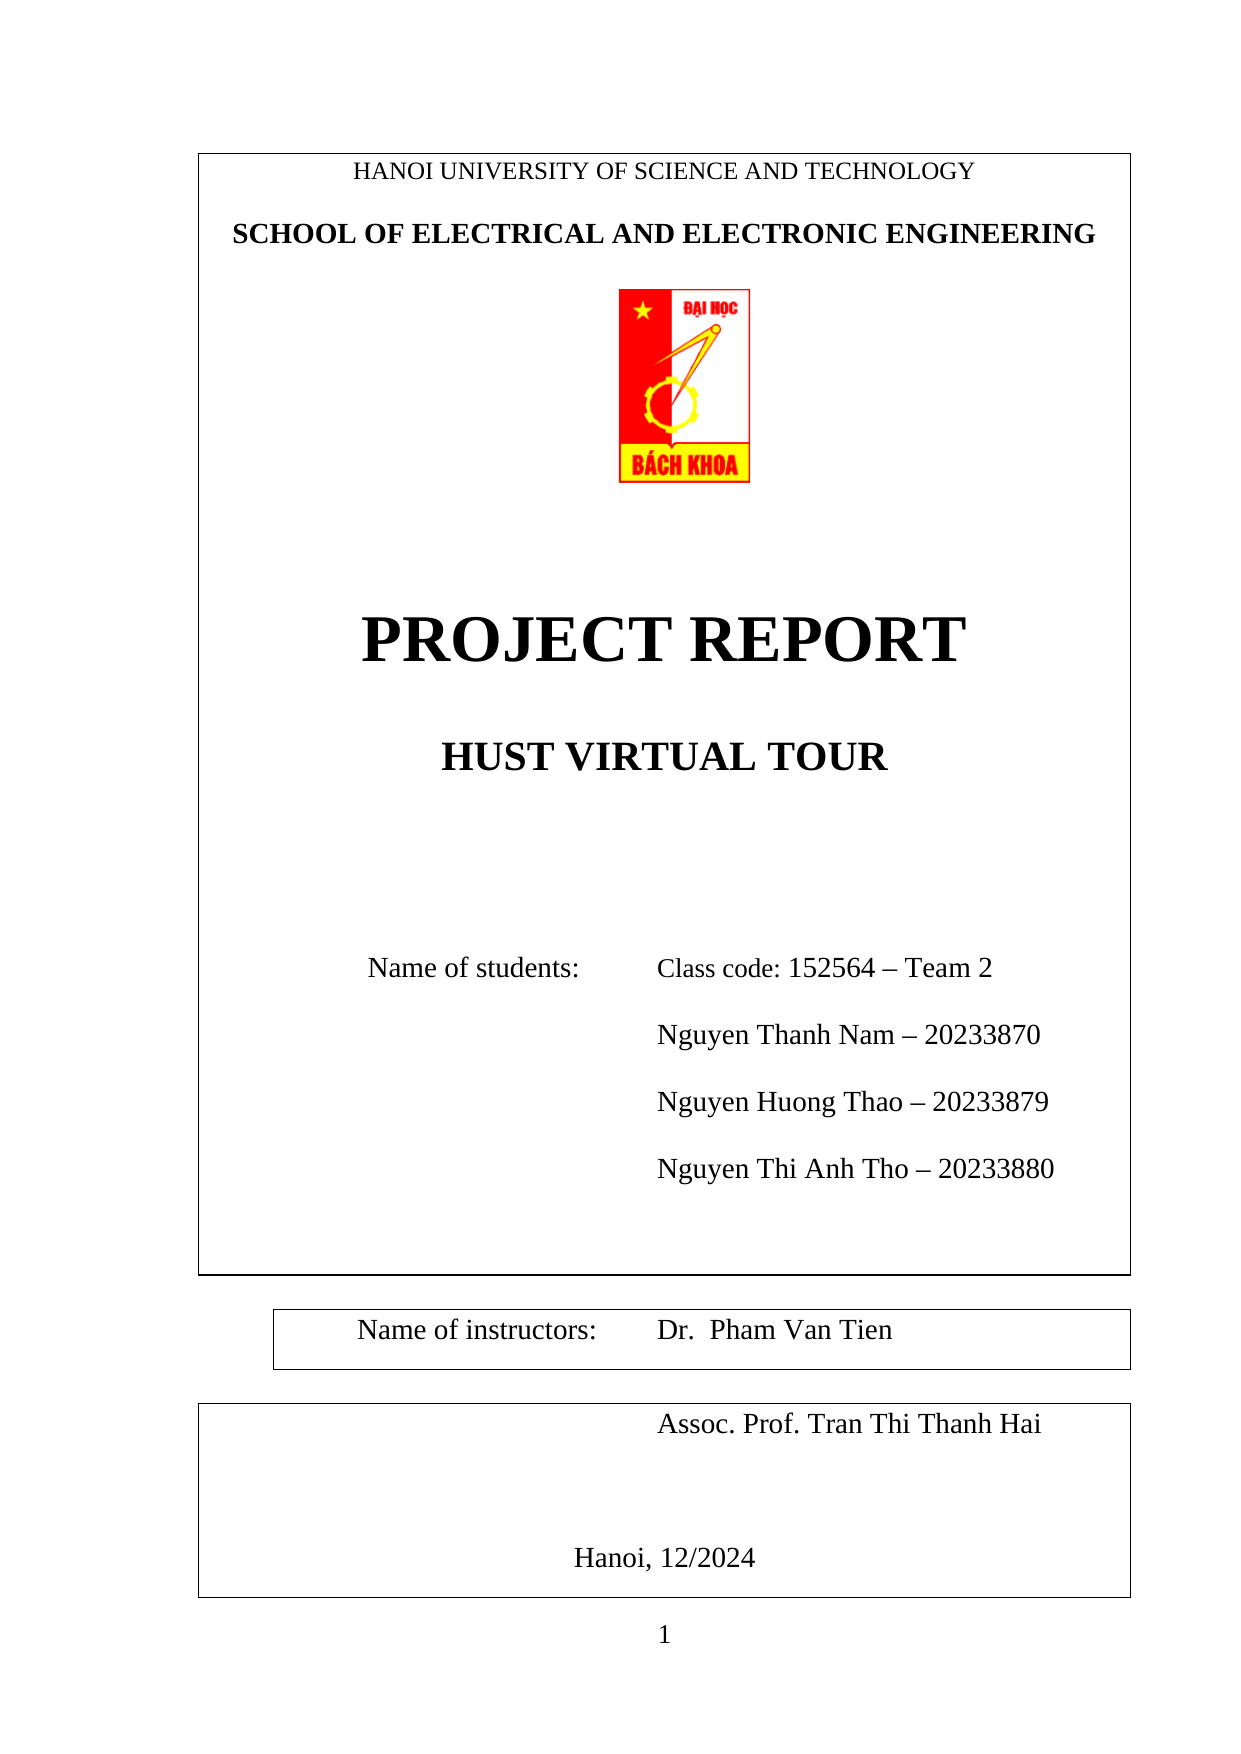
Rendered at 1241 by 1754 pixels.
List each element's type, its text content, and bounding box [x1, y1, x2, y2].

text Name of students: Class code: 152564 – Team 2 [199, 947, 1130, 984]
picture [618, 289, 750, 483]
text Nguyen Thi Anh Tho – 20233880 [199, 1148, 1130, 1185]
text Hanoi, 12/2024 [199, 1537, 1130, 1597]
text SCHOOL OF ELECTRICAL AND ELECTRONIC ENGINEERING [199, 213, 1130, 249]
text Nguyen Thanh Nam – 20233870 [199, 1014, 1130, 1051]
text HANOI UNIVERSITY OF SCIENCE AND TECHNOLOGY [199, 154, 1130, 185]
text PROJECT REPORT [199, 597, 1130, 676]
text Name of instructors: Dr. Pham Van Tien [274, 1310, 1130, 1369]
text Nguyen Huong Thao – 20233879 [199, 1081, 1130, 1118]
text HUST VIRTUAL TOUR [199, 728, 1130, 779]
text Assoc. Prof. Tran Thi Thanh Hai [199, 1404, 1130, 1440]
